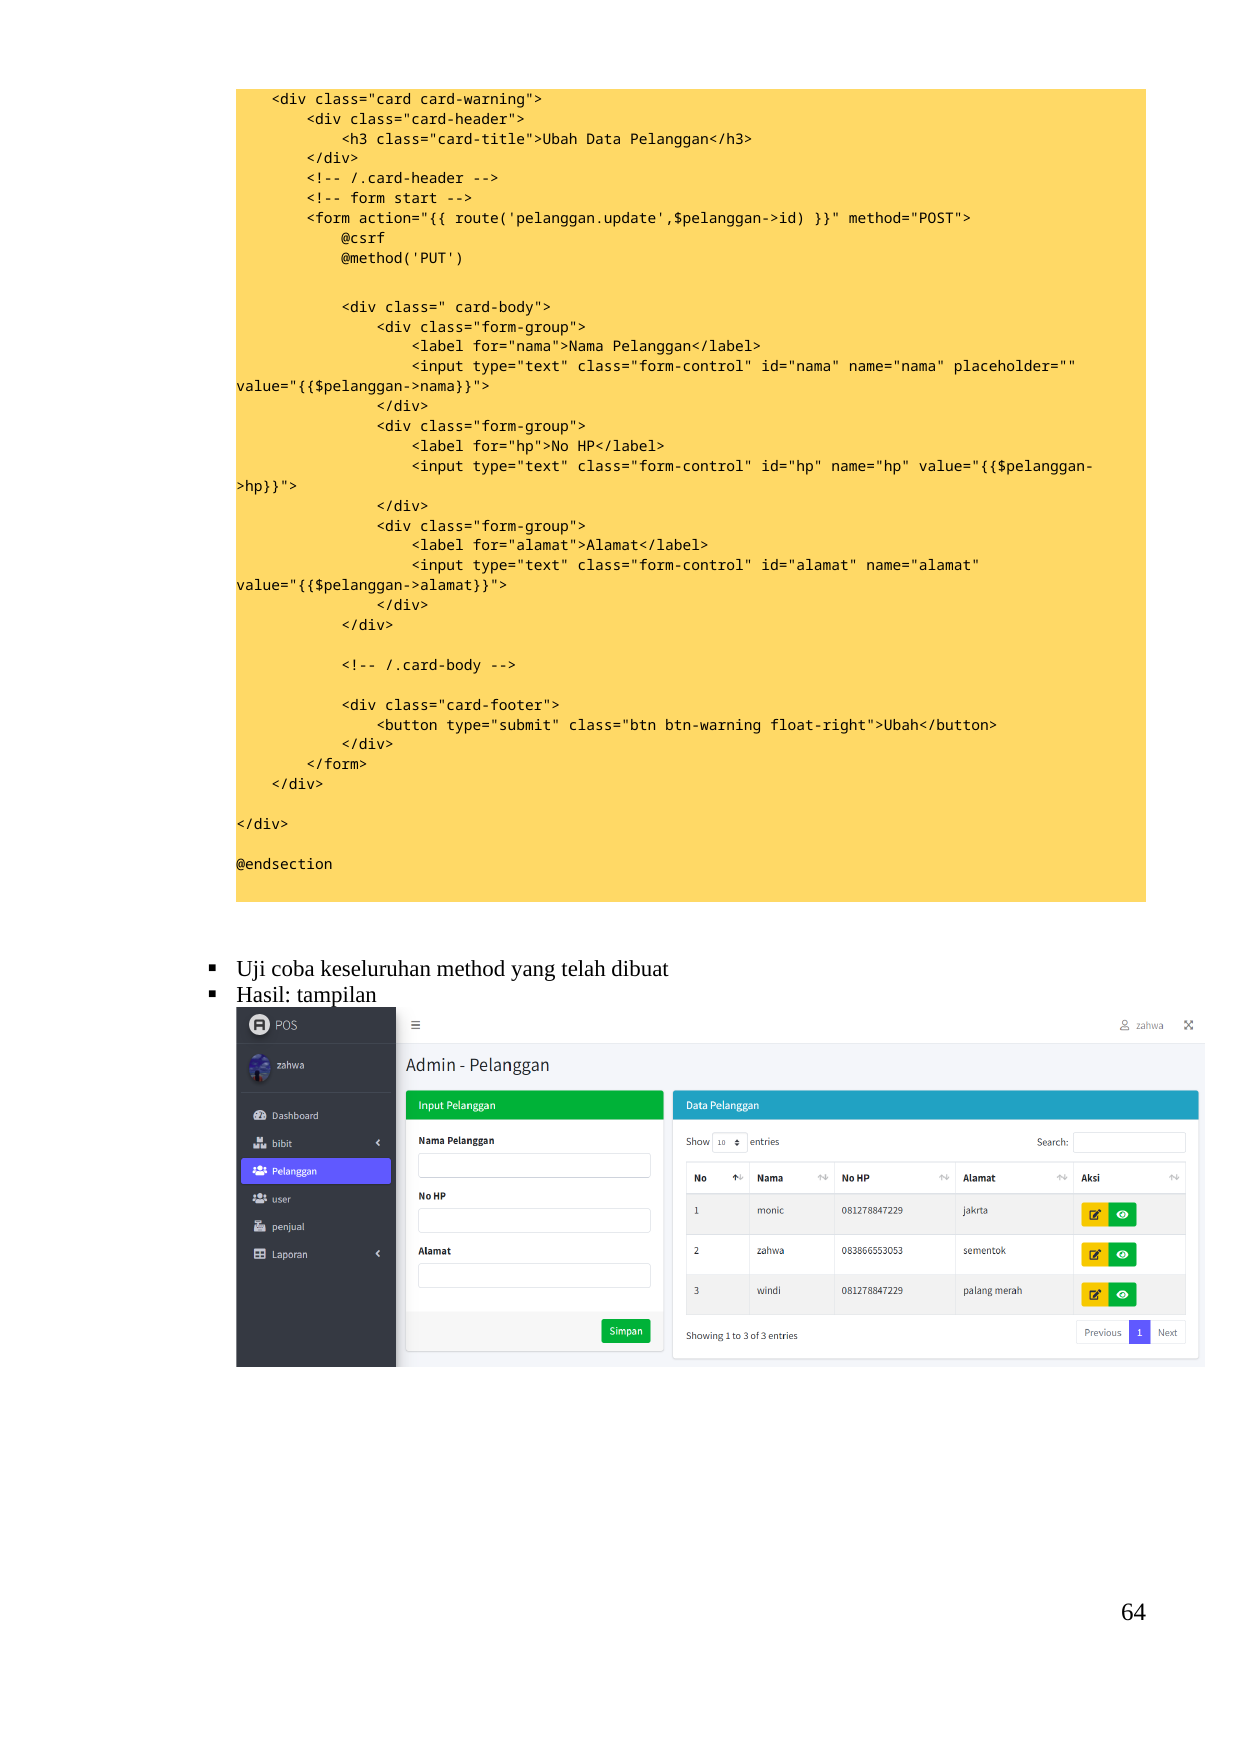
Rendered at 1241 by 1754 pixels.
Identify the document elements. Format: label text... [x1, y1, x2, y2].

text </div> [236, 615, 1146, 635]
list Uji coba keseluruhan method yang telah dibuat [207, 955, 1146, 981]
text <!-- form start --> [236, 188, 1146, 208]
text <input type="text" class="form-control" id="nama" name="nama" placeholder="" value="{{$pelanggan->nama}}"> [236, 356, 1146, 396]
text <label for="nama">Nama Pelanggan</label> [236, 336, 1146, 356]
text <!-- /.card-body --> [236, 654, 1146, 674]
text @endsection [236, 853, 1146, 902]
text </div> [236, 734, 1146, 754]
text <h3 class="card-title">Ubah Data Pelanggan</h3> [236, 128, 1146, 148]
text </div> [236, 495, 1146, 515]
text <input type="text" class="form-control" id="alamat" name="alamat" value="{{$pelanggan->alamat}}"> [236, 555, 1146, 595]
text <!-- /.card-header --> [236, 168, 1146, 188]
text </form> [236, 754, 1146, 774]
text <div class="form-group"> [236, 416, 1146, 436]
text @method('PUT') [236, 248, 1146, 268]
text <div class="card-footer"> [236, 694, 1146, 714]
text </div> [236, 814, 1146, 834]
text <button type="submit" class="btn btn-warning float-right">Ubah</button> [236, 714, 1146, 734]
text <input type="text" class="form-control" id="hp" name="hp" value="{{$pelanggan->hp}}"> [236, 456, 1146, 495]
list Hasil: tampilan [207, 981, 1146, 1008]
text </div> [236, 396, 1146, 416]
text <div class="form-group"> [236, 515, 1146, 535]
text @csrf [236, 228, 1146, 248]
text </div> [236, 774, 1146, 794]
text <label for="alamat">Alamat</label> [236, 535, 1146, 555]
text <form action="{{ route('pelanggan.update',$pelanggan->id) }}" method="POST"> [236, 208, 1146, 228]
text <div class=" card-body"> [236, 296, 1146, 316]
text </div> [236, 595, 1146, 615]
text </div> [236, 148, 1146, 168]
picture [236, 1007, 1205, 1367]
text <div class="form-group"> [236, 316, 1146, 336]
text <label for="hp">No HP</label> [236, 436, 1146, 456]
text <div class="card-header"> [236, 108, 1146, 128]
text <div class="card card-warning"> [236, 89, 1146, 108]
